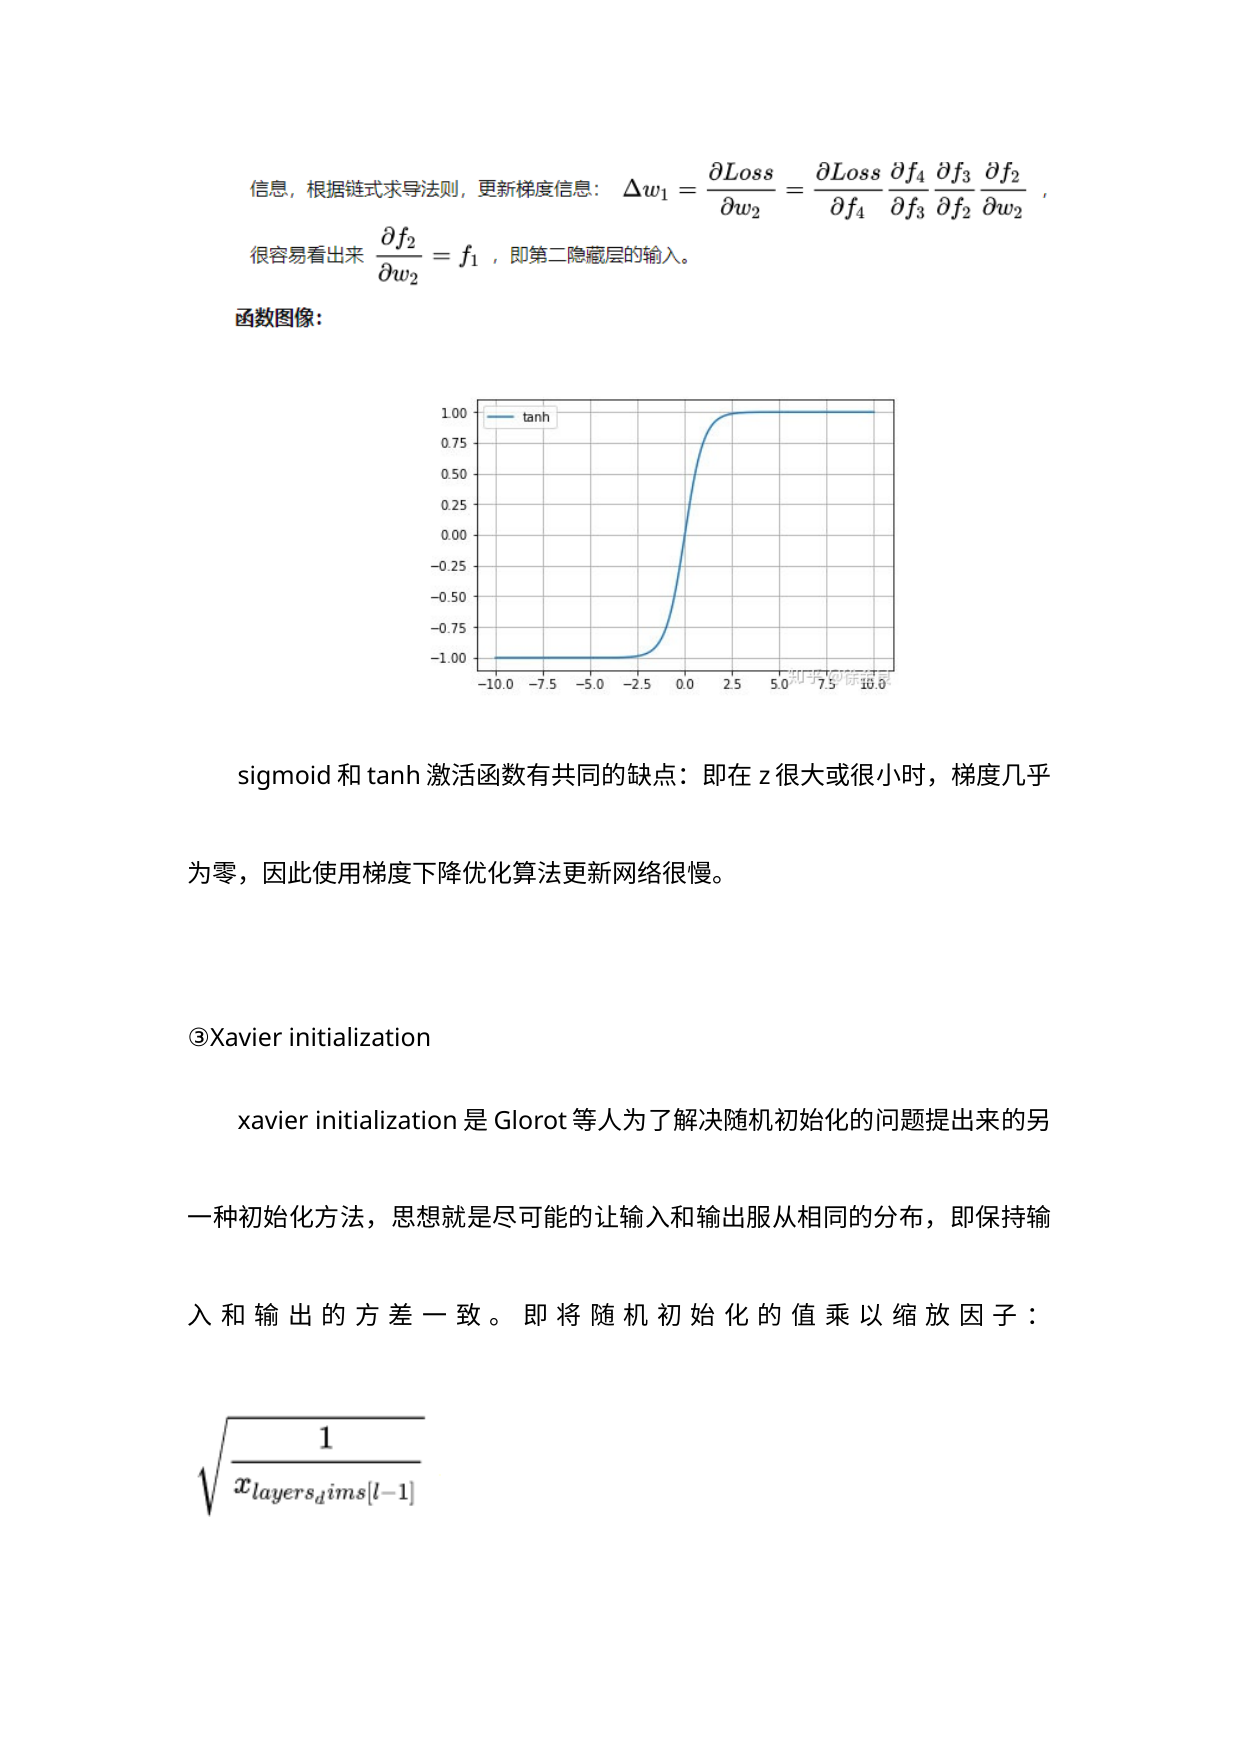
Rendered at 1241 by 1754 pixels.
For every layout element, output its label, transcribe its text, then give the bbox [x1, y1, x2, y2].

picture [231, 162, 1055, 290]
picture [231, 305, 917, 699]
list ③Xavier initialization [187, 1004, 1053, 1069]
picture [187, 1410, 441, 1517]
list sigmoid和tanh激活函数有共同的缺点：即在z很大或很小时，梯度几乎为零，因此使用梯度下降优化算法更新网络很慢。 [187, 741, 1053, 904]
list xavier initialization是Glorot等人为了解决随机初始化的问题提出来的另一种初始化方法，思想就是尽可能的让输入和输出服从相同的分布，即保持输入和输出的方差一致。即将随机初始化的值乘以缩放因子： [187, 1086, 1053, 1541]
